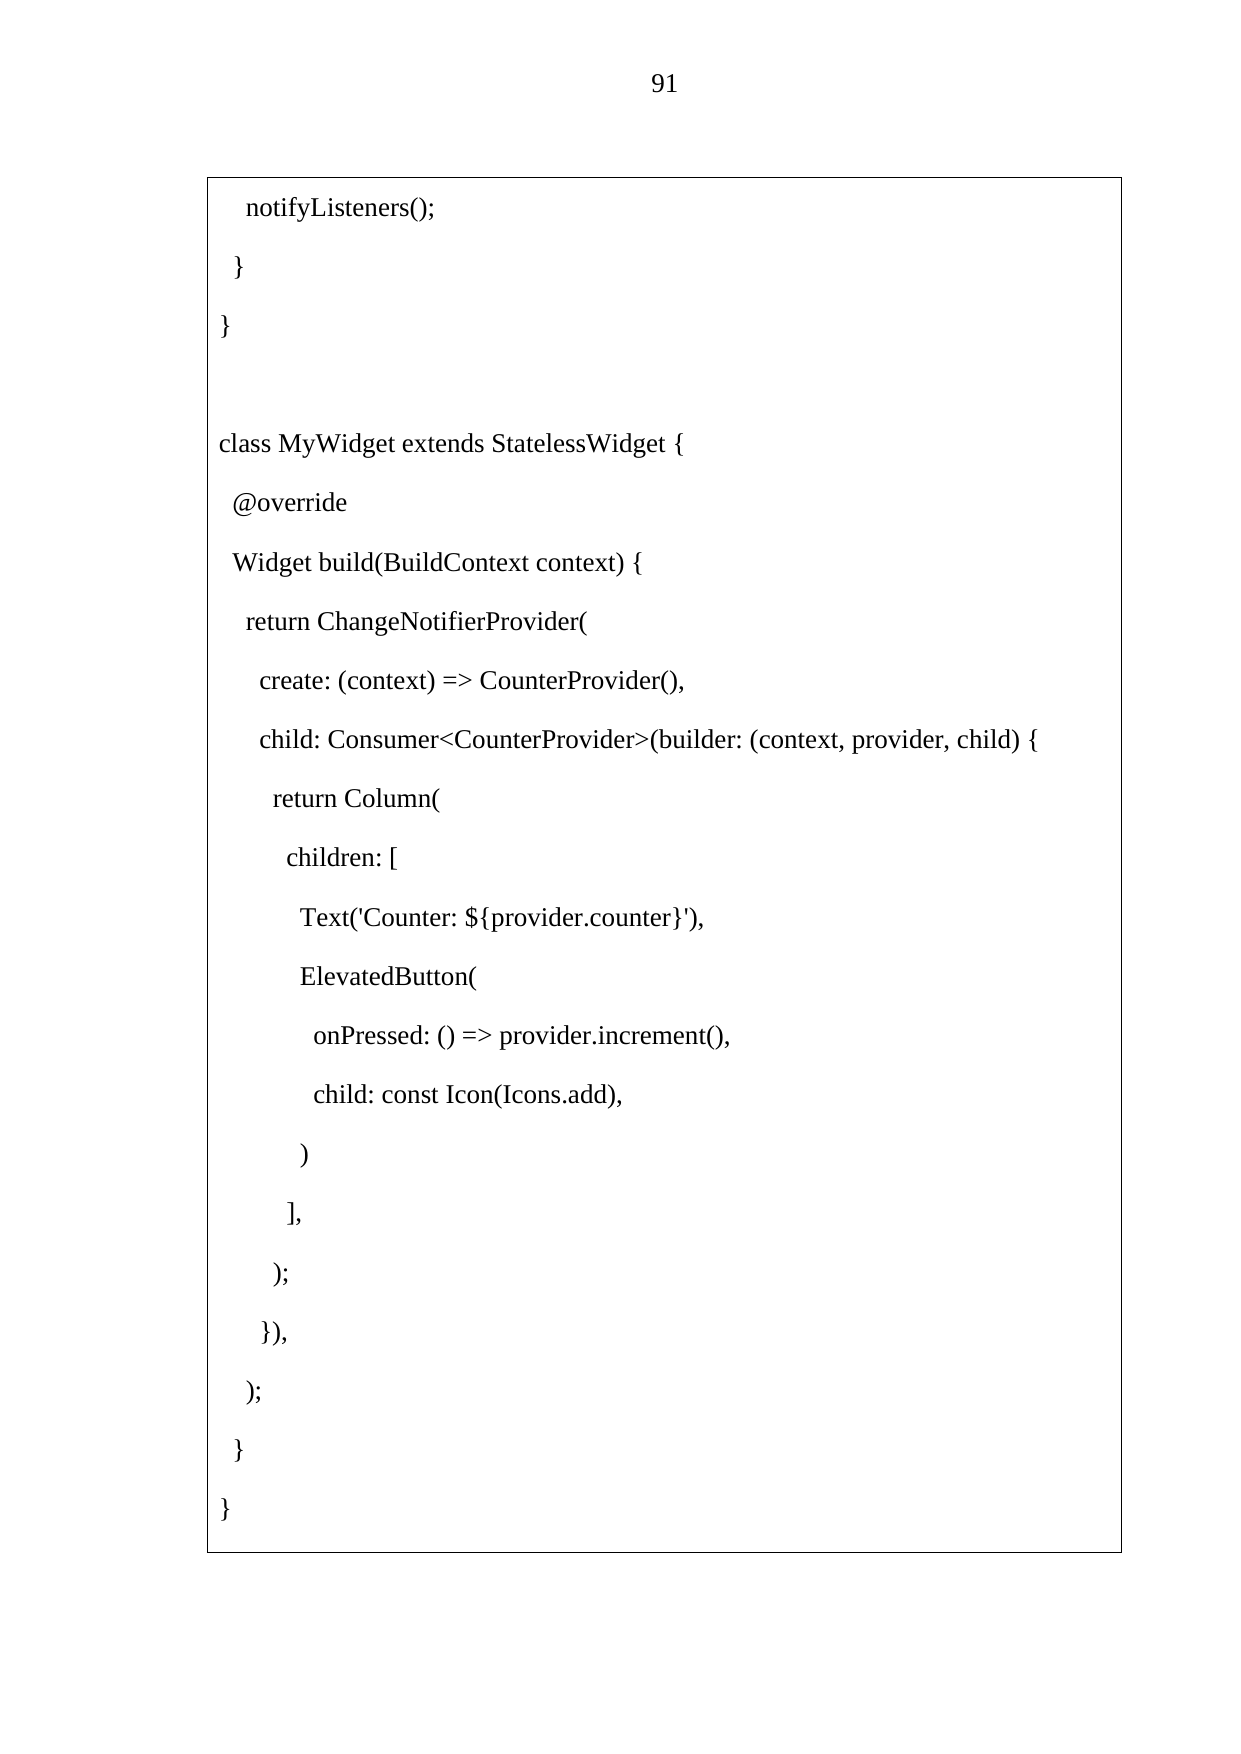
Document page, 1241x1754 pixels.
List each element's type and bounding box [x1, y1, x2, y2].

table_header [208, 178, 1121, 1552]
